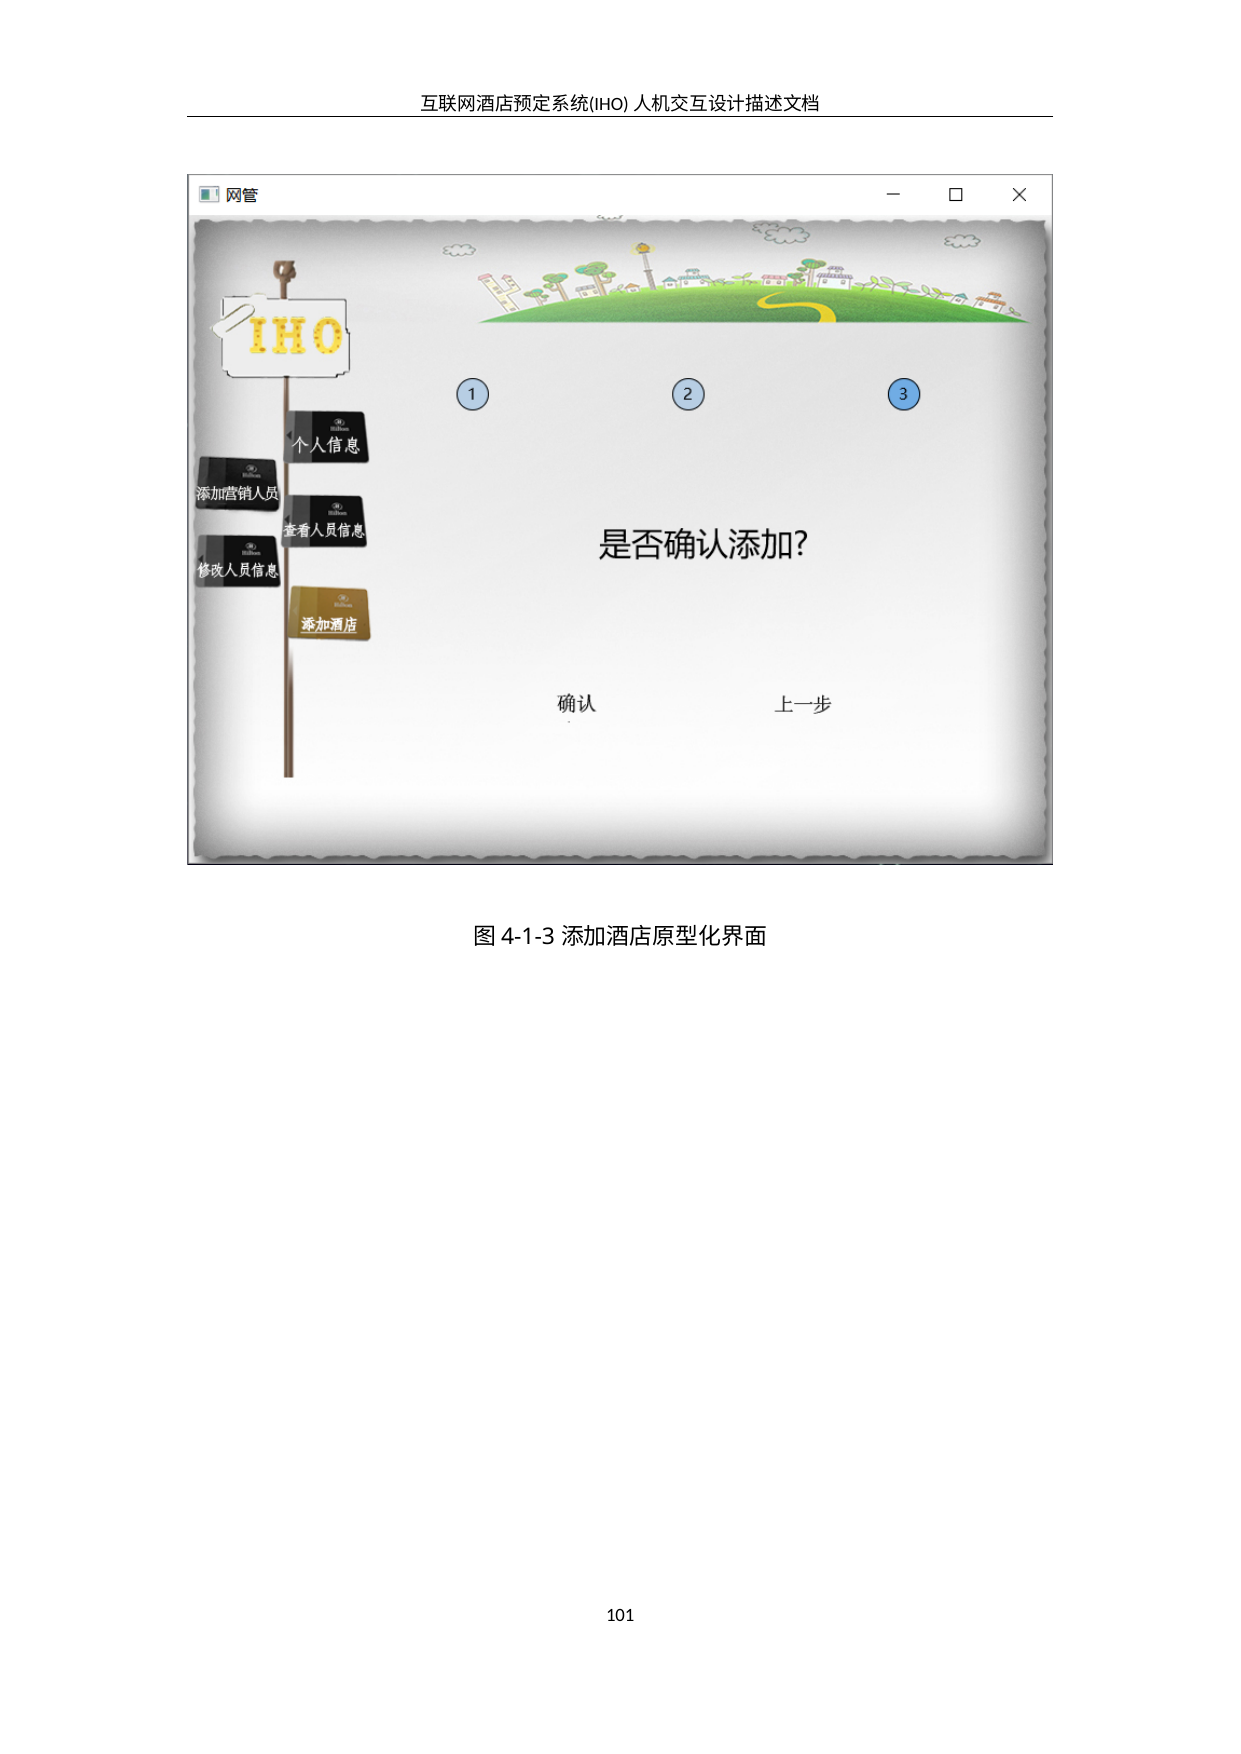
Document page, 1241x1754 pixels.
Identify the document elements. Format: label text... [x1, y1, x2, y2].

picture [187, 174, 1053, 865]
text 图4-1-3 添加酒店原型化界面 [187, 902, 1053, 967]
